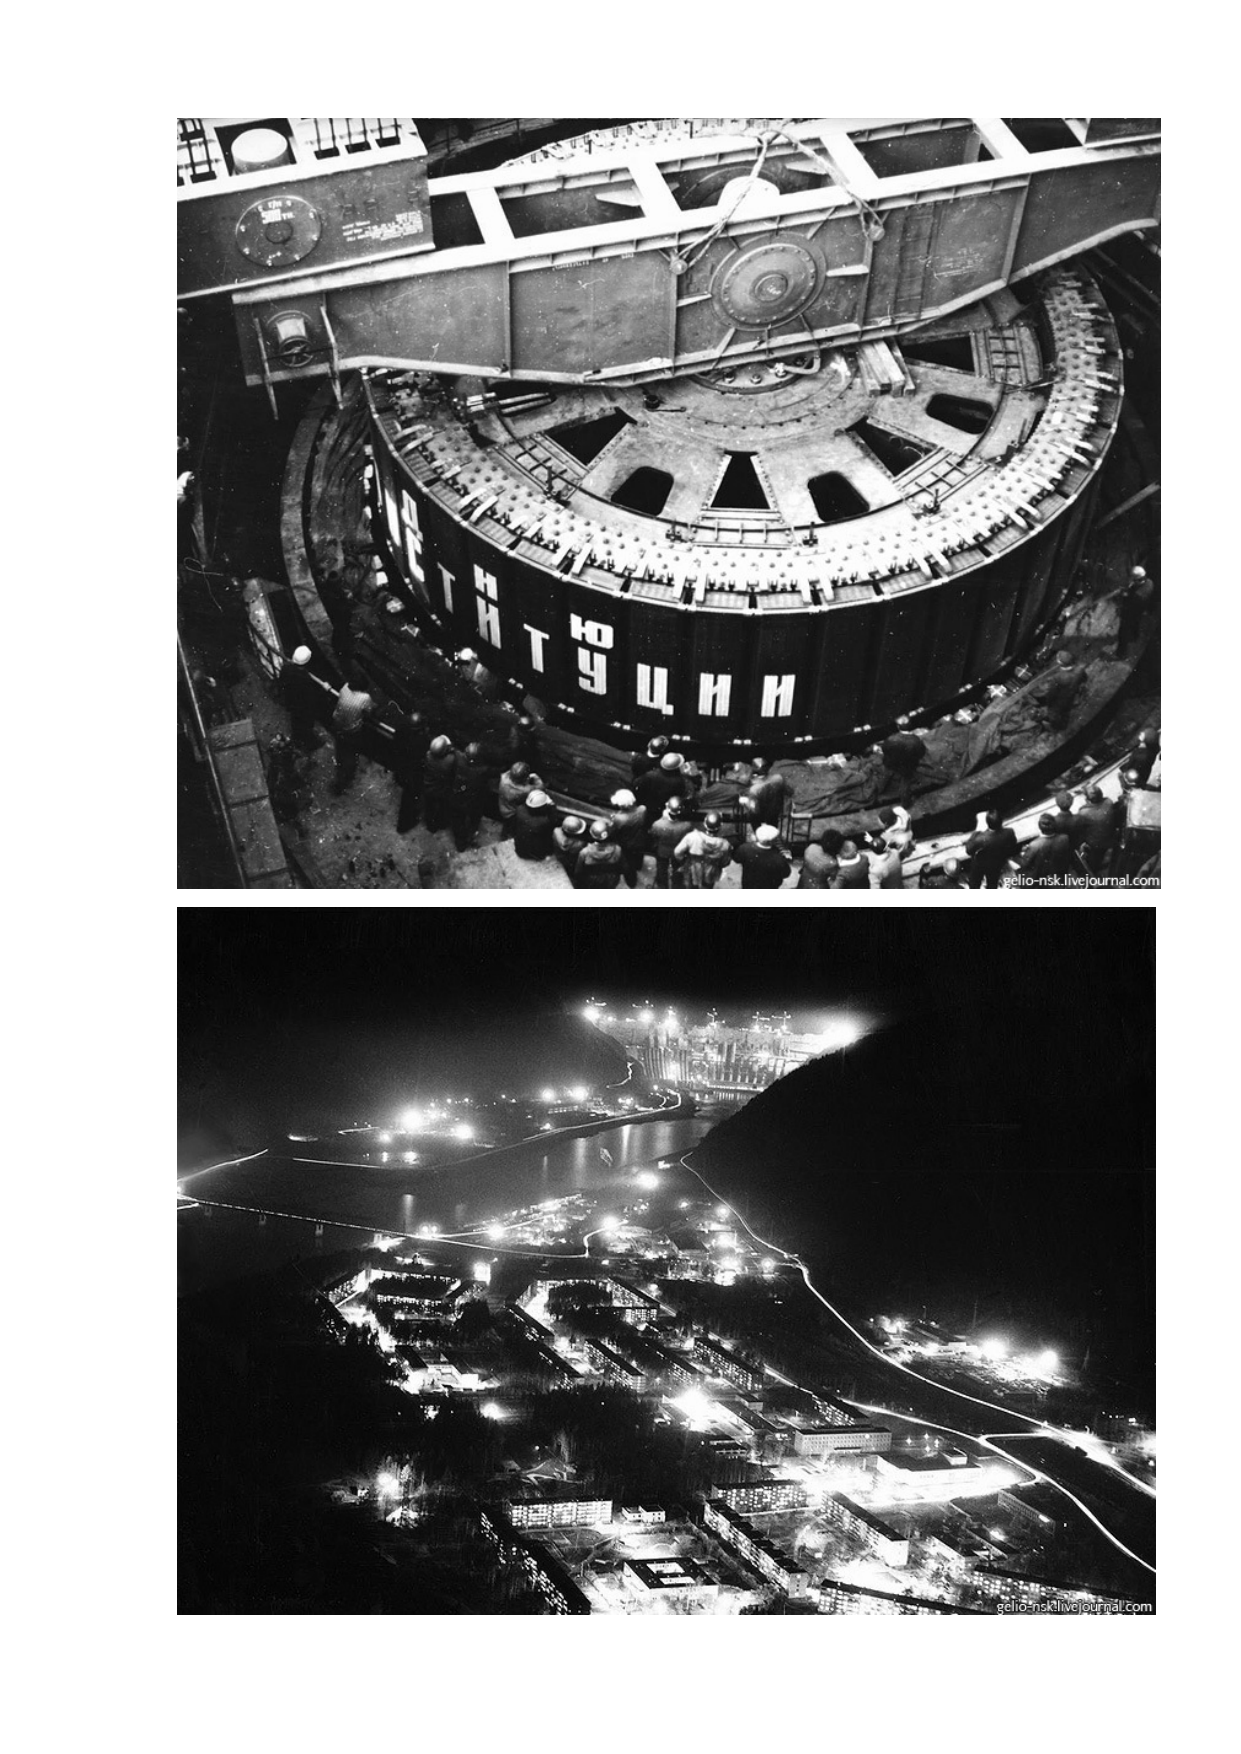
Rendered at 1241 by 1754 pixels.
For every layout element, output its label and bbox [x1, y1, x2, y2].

picture [177, 907, 1156, 1615]
picture [177, 118, 1161, 889]
